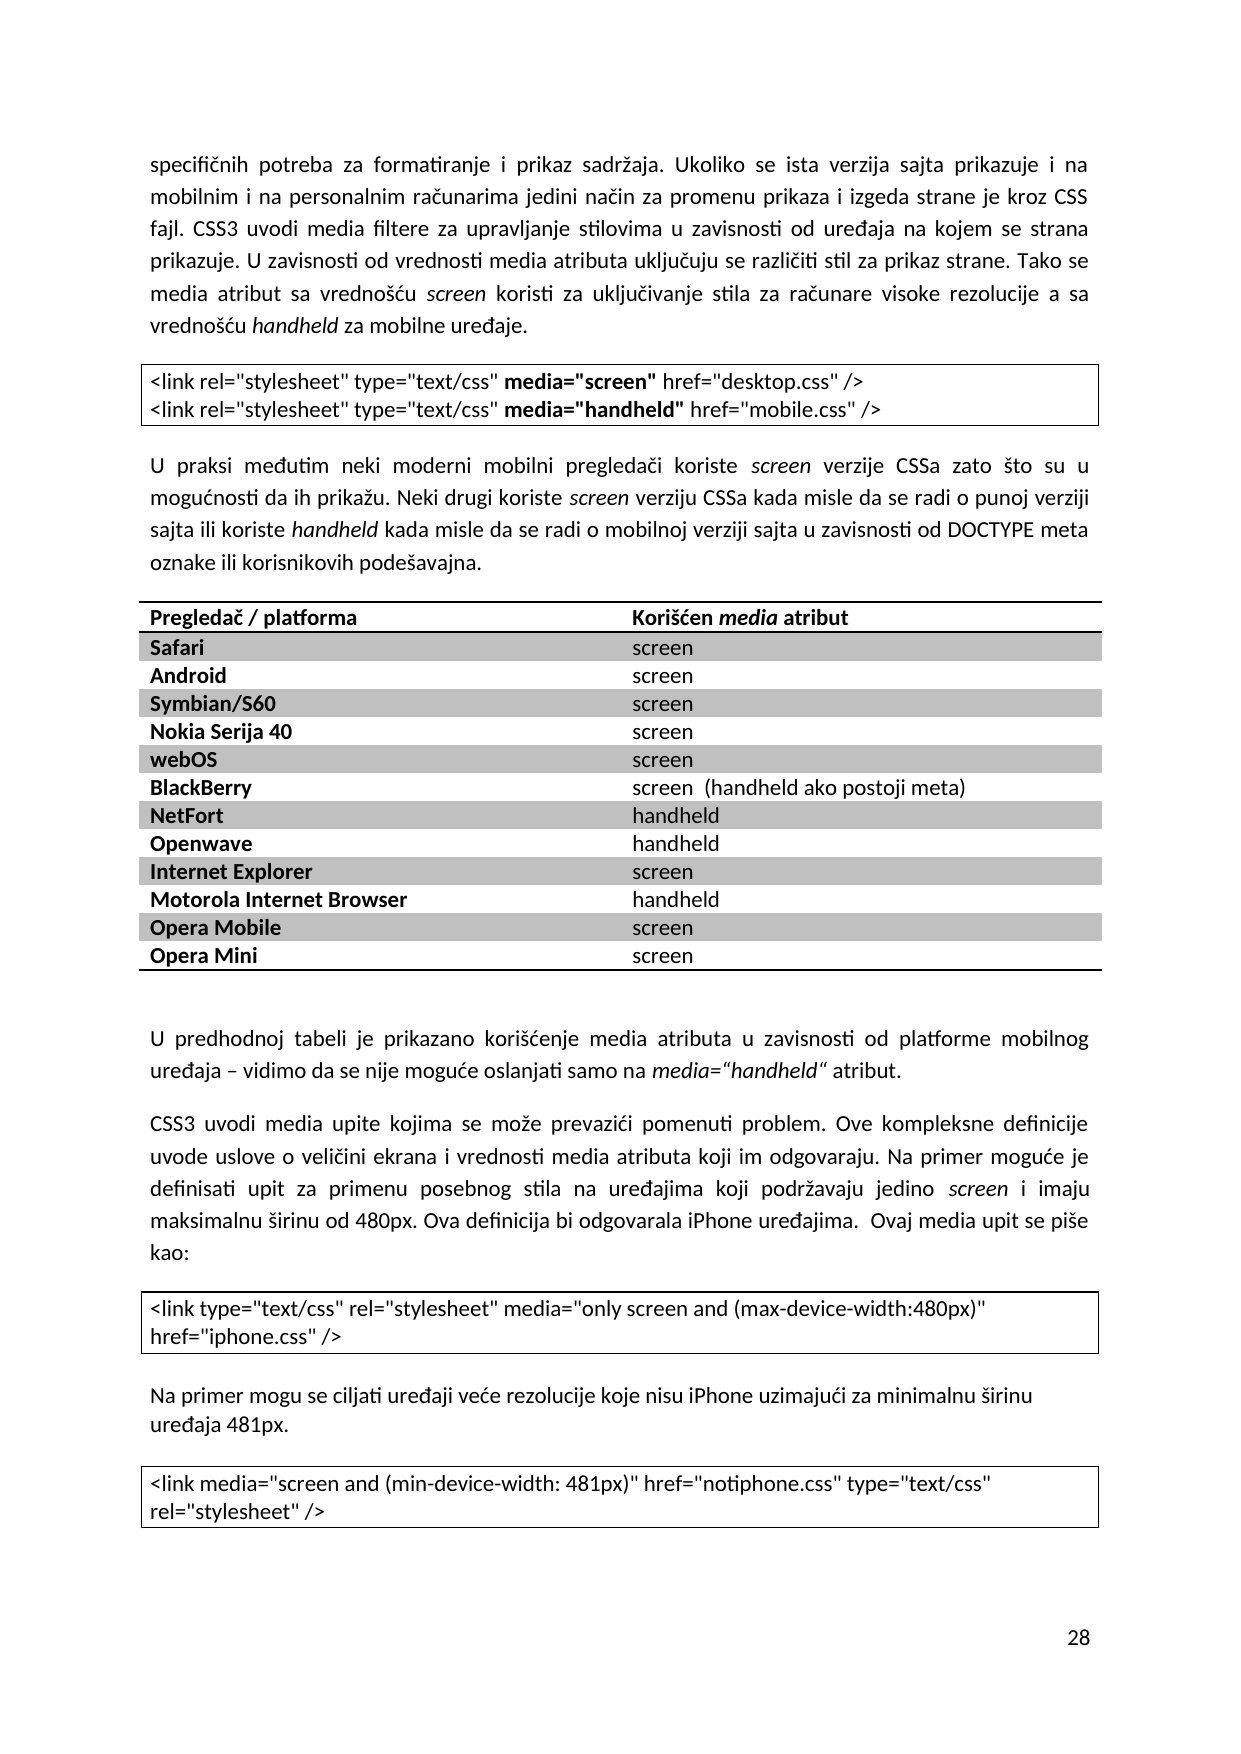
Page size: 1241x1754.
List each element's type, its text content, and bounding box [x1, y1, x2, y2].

table_cell screen [621, 661, 1102, 689]
table_cell BlackBerry [139, 773, 621, 801]
table_cell screen [621, 857, 1102, 885]
text Na primer mogu se ciljati uređaji veće rezolucije koje nisu iPhone uzimajući za minimalnu širinu uređaja 481px. [150, 1382, 1090, 1438]
table_cell screen [621, 745, 1102, 773]
table_cell handheld [621, 885, 1102, 913]
table_cell Openwave [139, 829, 621, 857]
table_cell screen [621, 913, 1102, 941]
table_cell screen [621, 633, 1102, 661]
table_cell Safari [139, 633, 621, 661]
table_cell screen (handheld ako postoji meta) [621, 773, 1102, 801]
text U praksi međutim neki moderni mobilni pregledači koriste screen verzije CSSa zato što su u mogućnosti da ih prikažu. Neki drugi koriste screen verziju CSSa kada misle da se radi o punoj verziji sajta ili koriste handheld kada misle da se radi o mobilnoj verziji sajta u zavisnosti od DOCTYPE meta oznake ili korisnikovih podešavajna. [150, 451, 1090, 576]
table_cell Internet Explorer [139, 857, 621, 885]
text <link media="screen and (min-device-width: 481px)" href="notiphone.css" type="text/css" rel="stylesheet" /> [142, 1467, 1098, 1527]
table_cell screen [621, 689, 1102, 717]
table_cell screen [621, 717, 1102, 745]
text <link rel="stylesheet" type="text/css" media="handheld" href="mobile.css" /> [142, 392, 1098, 425]
table_cell Android [139, 661, 621, 689]
table_header Korišćen media atribut [621, 603, 1102, 631]
table_cell screen [621, 941, 1102, 969]
table_cell Opera Mini [139, 941, 621, 969]
table_header Pregledač / platforma [139, 603, 621, 631]
table_cell handheld [621, 801, 1102, 829]
text U predhodnoj tabeli je prikazano korišćenje media atributa u zavisnosti od platforme mobilnog uređaja – vidimo da se nije moguće oslanjati samo na media=“handheld“ atribut. [150, 1024, 1090, 1084]
table_cell webOS [139, 745, 621, 773]
text CSS3 uvodi media upite kojima se može prevazići pomenuti problem. Ove kompleksne definicije uvode uslove o veličini ekrana i vrednosti media atributa koji im odgovaraju. Na primer moguće je definisati upit za primenu posebnog stila na uređajima koji podržavaju jedino screen i imaju maksimalnu širinu od 480px. Ova definicija bi odgovarala iPhone uređajima. Ovaj media upit se piše kao: [150, 1109, 1090, 1266]
table_cell Nokia Serija 40 [139, 717, 621, 745]
table_cell Symbian/S60 [139, 689, 621, 717]
table_cell NetFort [139, 801, 621, 829]
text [150, 150, 1090, 339]
text <link rel="stylesheet" type="text/css" media="screen" href="desktop.css" /> [142, 365, 1098, 392]
text <link type="text/css" rel="stylesheet" media="only screen and (max-device-width:480px)" href="iphone.css" /> [142, 1293, 1098, 1353]
table_cell handheld [621, 829, 1102, 857]
table_cell Opera Mobile [139, 913, 621, 941]
table_cell Motorola Internet Browser [139, 885, 621, 913]
